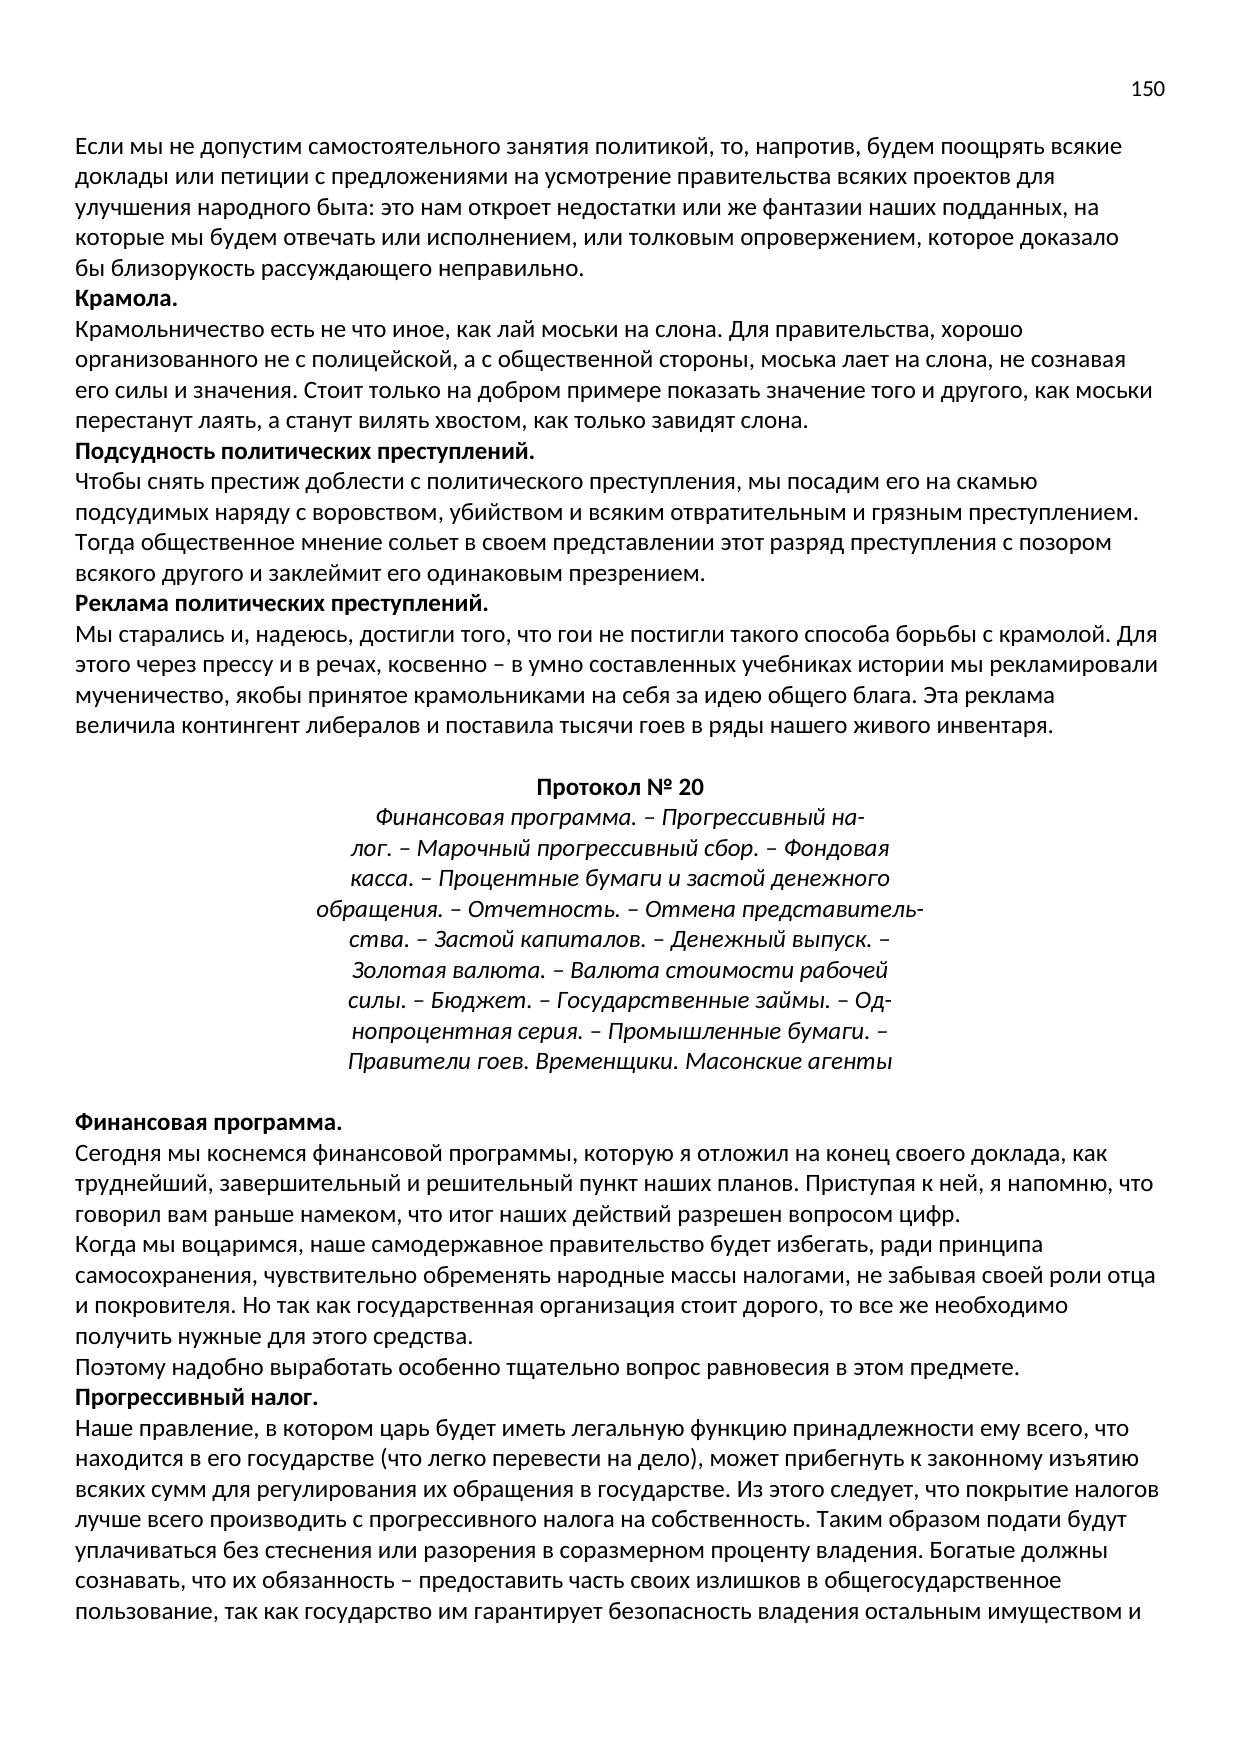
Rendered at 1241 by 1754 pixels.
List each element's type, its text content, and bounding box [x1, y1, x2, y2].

text Протокол № 20 [75, 771, 1165, 801]
text Когда мы воцаримся, наше самодержавное правительство будет избегать, ради принципа самосохранения, чувствительно обременять народные массы налогами, не забывая своей роли отца и покровителя. Но так как государственная организация стоит дорого, то все же необходимо получить нужные для этого средства. [75, 1228, 1165, 1351]
text Сегодня мы коснемся финансовой программы, которую я отложил на конец своего доклада, как труднейший, завершительный и решительный пункт наших планов. Приступая к ней, я напомню, что говорил вам раньше намеком, что итог наших действий разрешен вопросом цифр. [75, 1137, 1165, 1228]
text Подсудность политических преступлений. [75, 435, 1165, 466]
text Крамола. [75, 282, 1165, 313]
text Чтобы снять престиж доблести с политического преступления, мы посадим его на скамью подсудимых наряду с воровством, убийством и всяким отвратительным и грязным преступлением. Тогда общественное мнение сольет в своем представлении этот разряд преступления с позором всякого другого и заклеймит его одинаковым презрением. [75, 466, 1165, 588]
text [75, 1412, 1165, 1625]
text лог. – Марочный прогрессивный сбор. – Фондовая [75, 832, 1165, 862]
text Мы старались и, надеюсь, достигли того, что гои не постигли такого способа борьбы с крамолой. Для этого через прессу и в речах, косвенно – в умно составленных учебниках истории мы рекламировали [75, 618, 1165, 679]
text Реклама политических преступлений. [75, 588, 1165, 618]
text нопроцентная серия. – Промышленные бумаги. – [75, 1015, 1165, 1045]
text Крамольничество есть не что иное, как лай моськи на слона. Для правительства, хорошо организованного не с полицейской, а с общественной стороны, моська лает на слона, не сознавая его силы и значения. Стоит только на добром примере показать значение того и другого, как моськи перестанут лаять, а станут вилять хвостом, как только завидят слона. [75, 313, 1165, 435]
text Поэтому надобно выработать особенно тщательно вопрос равновесия в этом предмете. [75, 1351, 1165, 1381]
text мученичество, якобы принятое крамольниками на себя за идею общего блага. Эта реклама величила контингент либералов и поставила тысячи гоев в ряды нашего живого инвентаря. [75, 679, 1165, 740]
text обращения. – Отчетность. – Отмена представитель- [75, 893, 1165, 923]
text Правители гоев. Временщики. Масонские агенты [75, 1045, 1165, 1076]
text Финансовая программа. – Прогрессивный на- [75, 801, 1165, 832]
text Прогрессивный налог. [75, 1381, 1165, 1412]
text Если мы не допустим самостоятельного занятия политикой, то, напротив, будем поощрять всякие доклады или петиции с предложениями на усмотрение правительства всяких проектов для улучшения народного быта: это нам откроет недостатки или же фантазии наших подданных, на которые мы будем отвечать или исполнением, или толковым опровержением, которое доказало [75, 130, 1165, 252]
text силы. – Бюджет. – Государственные займы. – Од- [75, 984, 1165, 1015]
text Финансовая программа. [75, 1106, 1165, 1137]
text ства. – Застой капиталов. – Денежный выпуск. – [75, 923, 1165, 954]
text Золотая валюта. – Валюта стоимости рабочей [75, 954, 1165, 984]
text касса. – Процентные бумаги и застой денежного [75, 862, 1165, 893]
text бы близорукость рассуждающего неправильно. [75, 252, 1165, 282]
